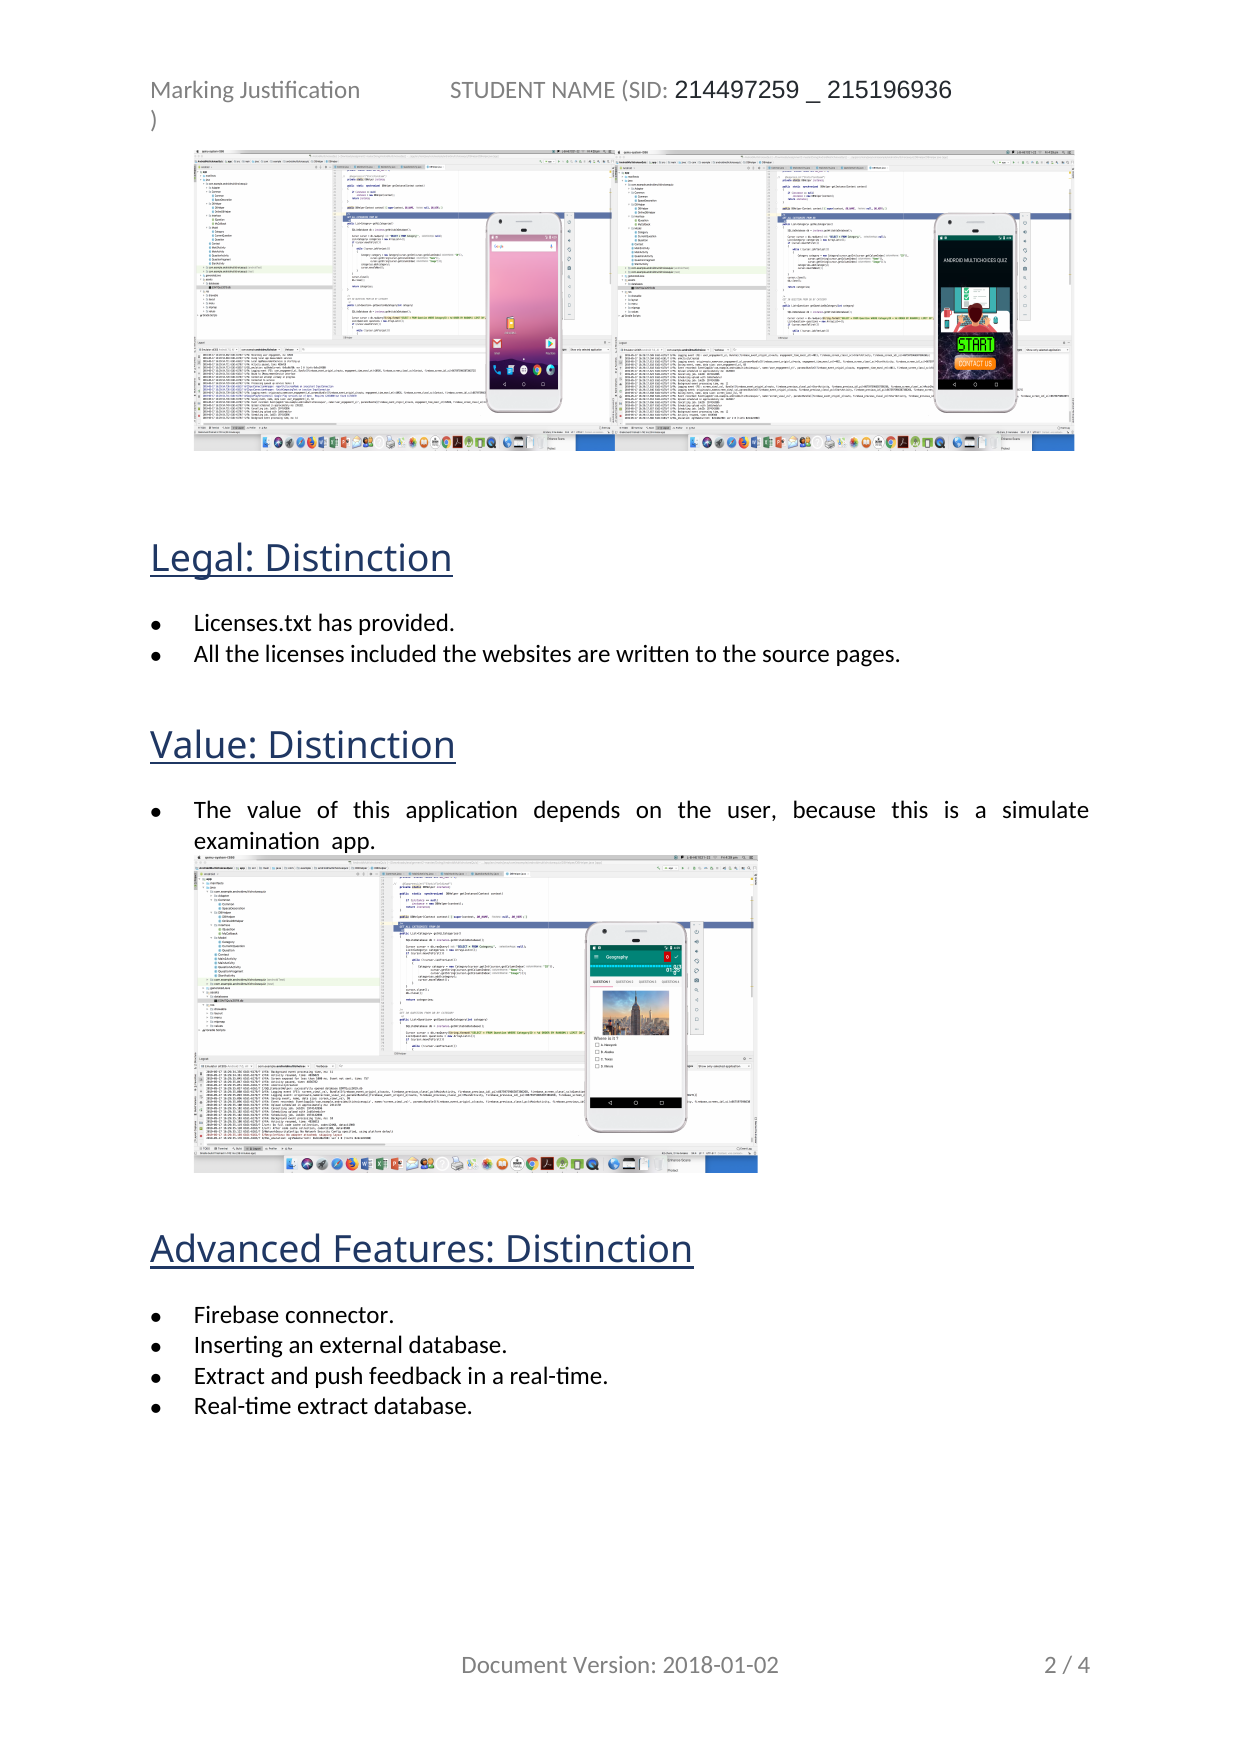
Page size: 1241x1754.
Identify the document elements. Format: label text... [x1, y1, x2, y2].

list Firebase connector. [150, 1299, 1090, 1329]
list Real-time extract database. [150, 1390, 1090, 1421]
picture [193, 150, 1075, 451]
list Licenses.txt has provided. [150, 608, 1090, 638]
list Inserting an external database. [150, 1329, 1090, 1360]
list All the licenses included the websites are written to the source pages. [150, 638, 1090, 669]
list The value of this application depends on the user, because this is a simulate examination app. [150, 795, 1090, 856]
list Extract and push feedback in a real-time. [150, 1360, 1090, 1390]
subtitle Value: Distinction [150, 719, 1090, 770]
picture [193, 855, 758, 1173]
subtitle Advanced Features: Distinction [150, 1223, 1090, 1274]
subtitle Legal: Distinction [150, 532, 1090, 583]
